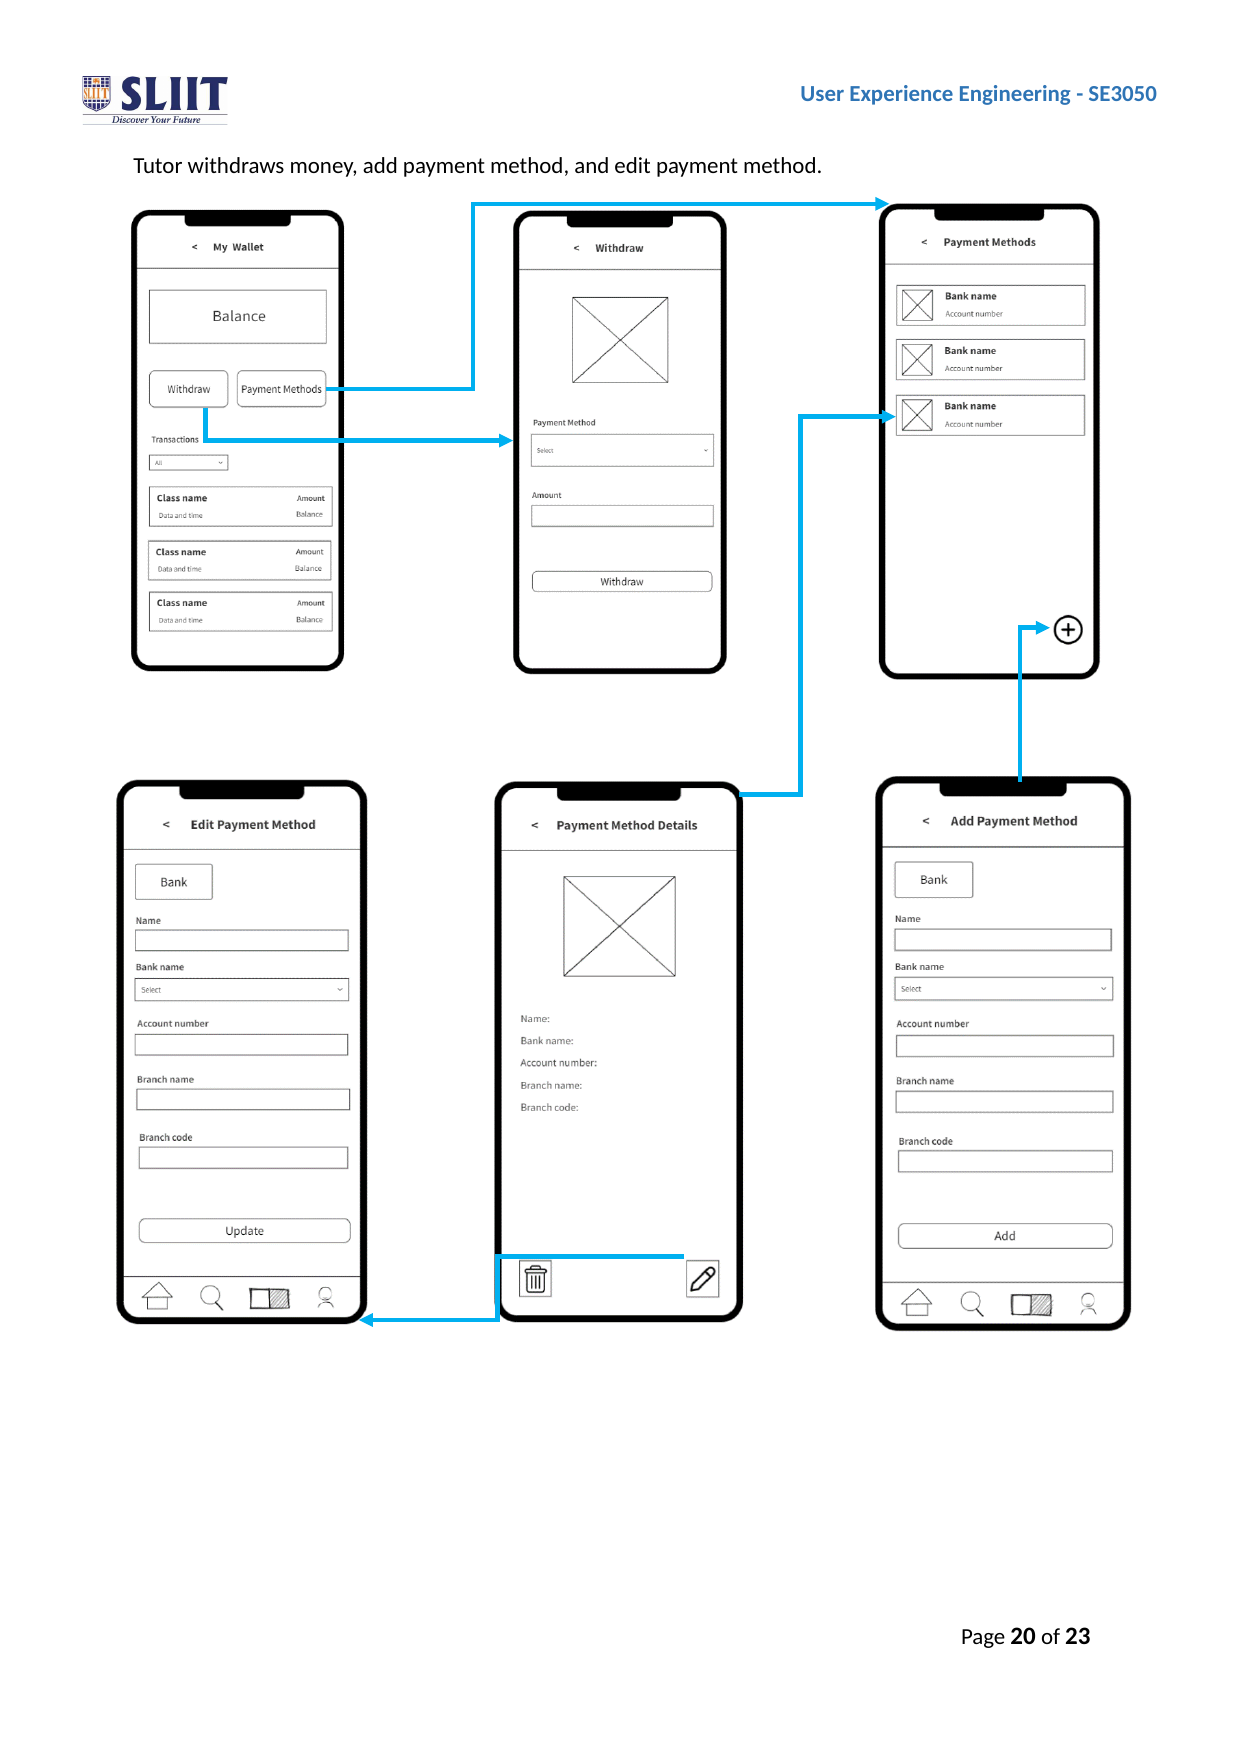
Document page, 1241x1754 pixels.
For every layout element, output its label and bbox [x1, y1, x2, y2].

picture [505, 207, 735, 678]
picture [123, 204, 350, 676]
picture [872, 200, 1107, 684]
picture [869, 770, 1136, 1336]
picture [484, 777, 756, 1327]
picture [107, 775, 377, 1329]
